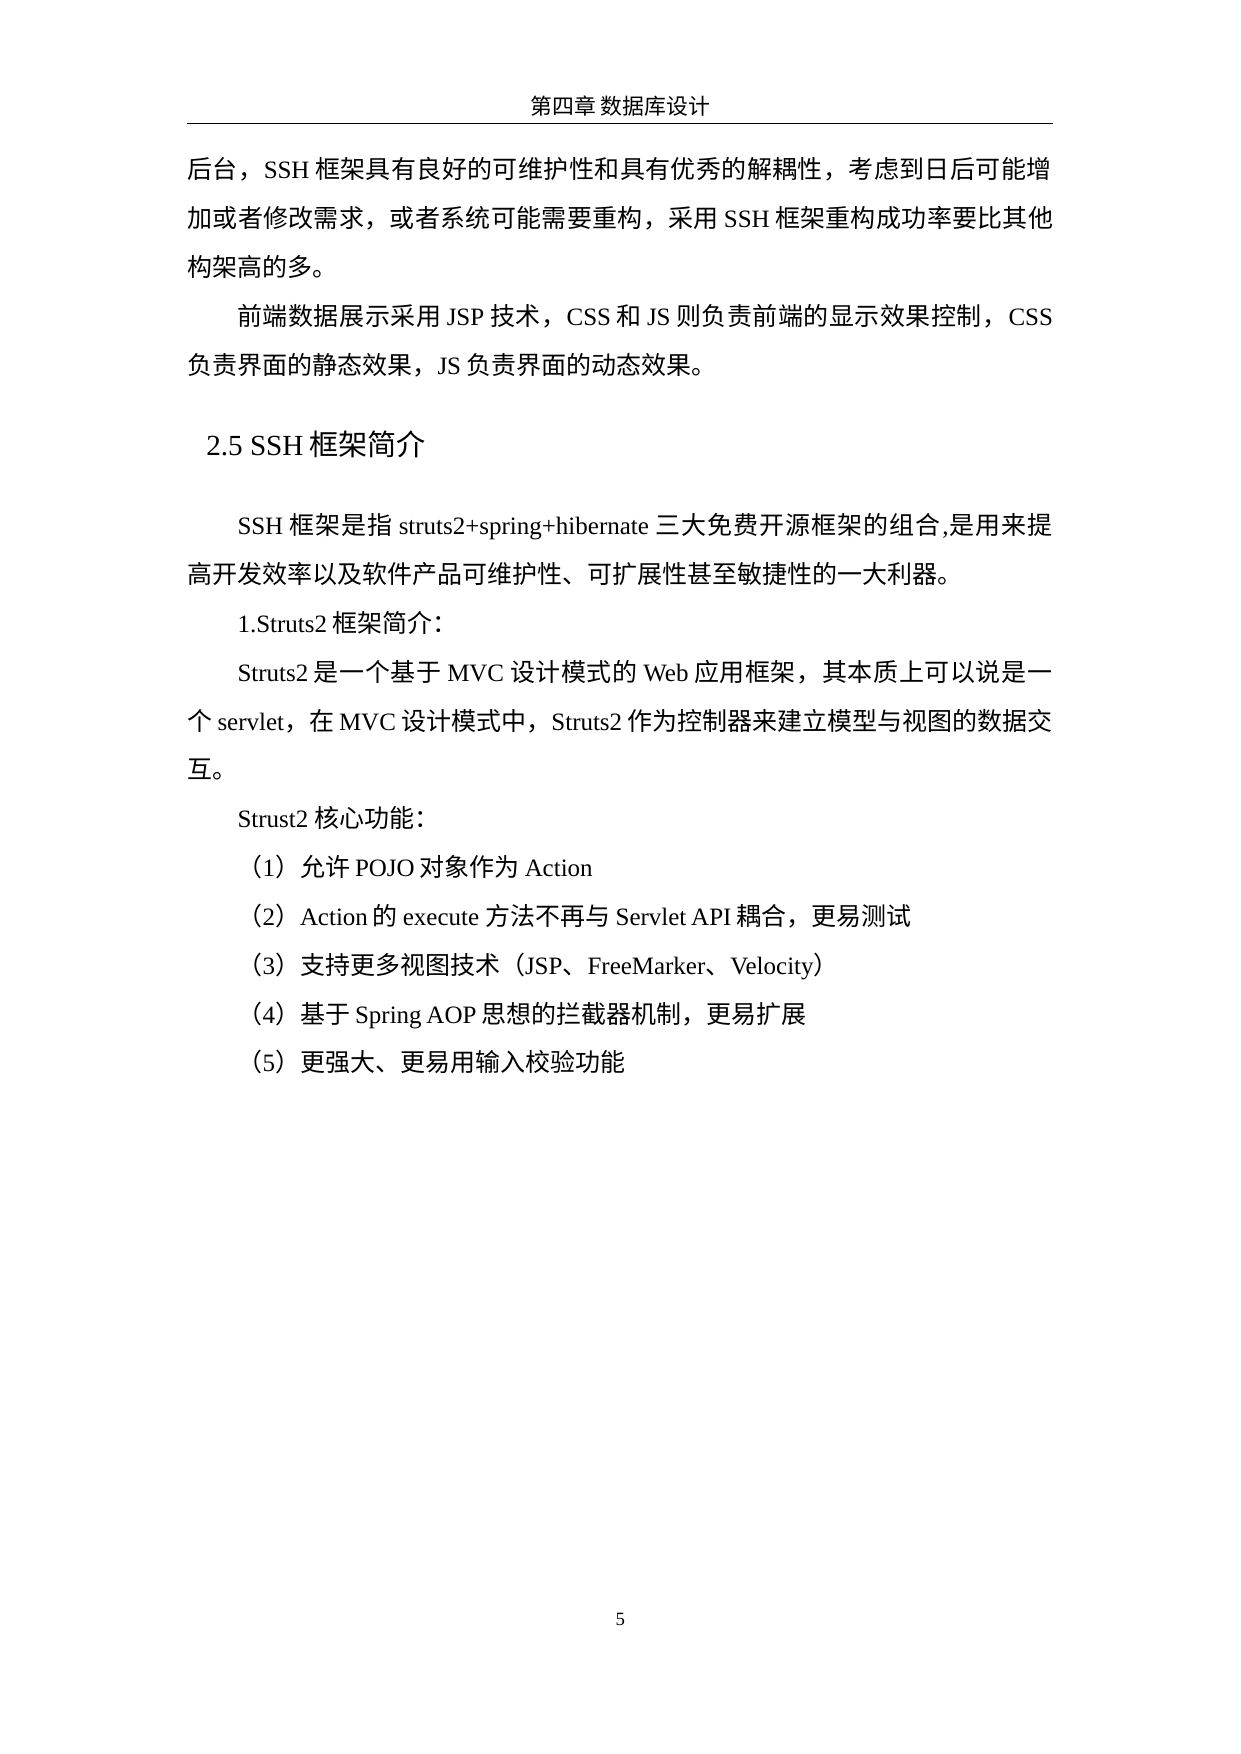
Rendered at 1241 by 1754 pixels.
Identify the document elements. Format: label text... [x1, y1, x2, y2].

text 前端数据展示采用JSP技术，CSS和JS则负责前端的显示效果控制，CSS负责界面的静态效果，JS负责界面的动态效果。 [187, 297, 1053, 382]
text SSH框架是指struts2+spring+hibernate三大免费开源框架的组合,是用来提高开发效率以及软件产品可维护性、可扩展性甚至敏捷性的一大利器。 [187, 506, 1053, 591]
text Struts2是一个基于MVC设计模式的Web应用框架，其本质上可以说是一个servlet，在MVC设计模式中，Struts2作为控制器来建立模型与视图的数据交互。 [187, 652, 1053, 786]
text （3）支持更多视图技术（JSP、FreeMarker、Velocity） [187, 945, 1053, 981]
subtitle 2.5 SSH框架简介 [206, 421, 1053, 464]
text （1）允许POJO对象作为Action [187, 847, 1053, 884]
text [187, 150, 1053, 284]
text 1.Struts2框架简介： [187, 603, 1053, 639]
text Strust2 核心功能： [187, 799, 1053, 835]
text （4）基于Spring AOP思想的拦截器机制，更易扩展 [187, 994, 1053, 1030]
text （5）更强大、更易用输入校验功能 [187, 1043, 1053, 1079]
text （2）Action的execute 方法不再与Servlet API耦合，更易测试 [187, 896, 1053, 933]
